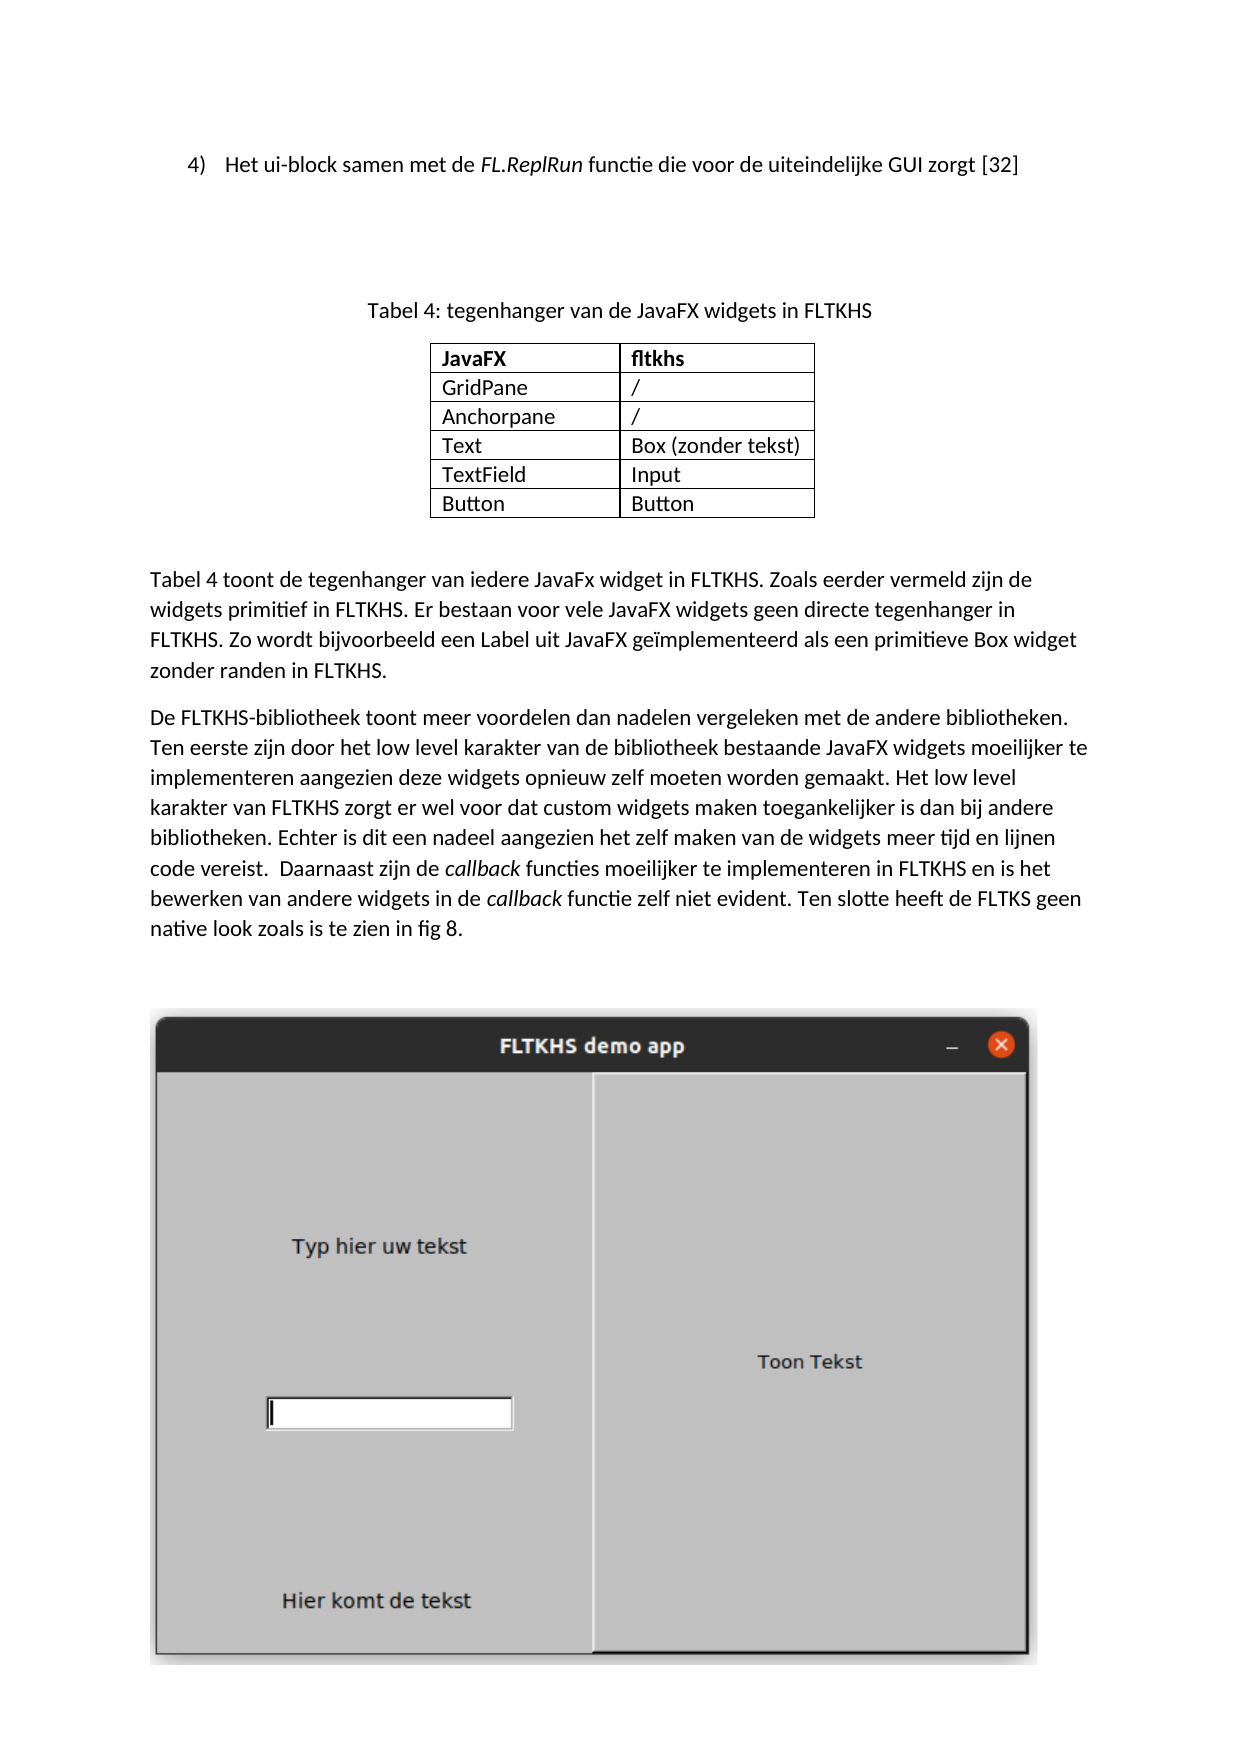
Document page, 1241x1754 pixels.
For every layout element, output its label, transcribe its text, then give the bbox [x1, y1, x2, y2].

text Tabel 4 toont de tegenhanger van iedere JavaFx widget in FLTKHS. Zoals eerder vermeld zijn de widgets primitief in FLTKHS. Er bestaan voor vele JavaFX widgets geen directe tegenhanger in FLTKHS. Zo wordt bijvoorbeeld een Label uit JavaFX geïmplementeerd als een primitieve Box widget zonder randen in FLTKHS. [150, 565, 1090, 684]
list Het ui-block samen met de FL.ReplRun functie die voor de uiteindelijke GUI zorgt [187, 150, 1090, 178]
table_header fltkhs [621, 344, 814, 372]
table_cell Input [621, 460, 814, 488]
table_cell Box (zonder tekst) [621, 431, 814, 459]
table_cell Anchorpane [431, 402, 619, 430]
text De FLTKHS-bibliotheek toont meer voordelen dan nadelen vergeleken met de andere bibliotheken. Ten eerste zijn door het low level karakter van de bibliotheek bestaande JavaFX widgets moeilijker te implementeren aangezien deze widgets opnieuw zelf moeten worden gemaakt. Het low level karakter van FLTKHS zorgt er wel voor dat custom widgets maken toegankelijker is dan bij andere bibliotheken. Echter is dit een nadeel aangezien het zelf maken van de widgets meer tijd en lijnen code vereist. Daarnaast zijn de callback functies moeilijker te implementeren in FLTKHS en is het bewerken van andere widgets in de callback functie zelf niet evident. Ten slotte heeft de FLTKS geen native look zoals is te zien in fig 8. [150, 703, 1090, 942]
text Tabel 4: tegenhanger van de JavaFX widgets in FLTKHS [150, 296, 1090, 324]
table_cell / [621, 402, 814, 430]
table_cell / [621, 373, 814, 401]
table_cell Button [431, 489, 619, 517]
table_cell Button [621, 489, 814, 517]
table_header JavaFX [431, 344, 619, 372]
table_cell GridPane [431, 373, 619, 401]
table_cell Text [431, 431, 619, 459]
picture [150, 1008, 1038, 1665]
table_cell TextField [431, 460, 619, 488]
